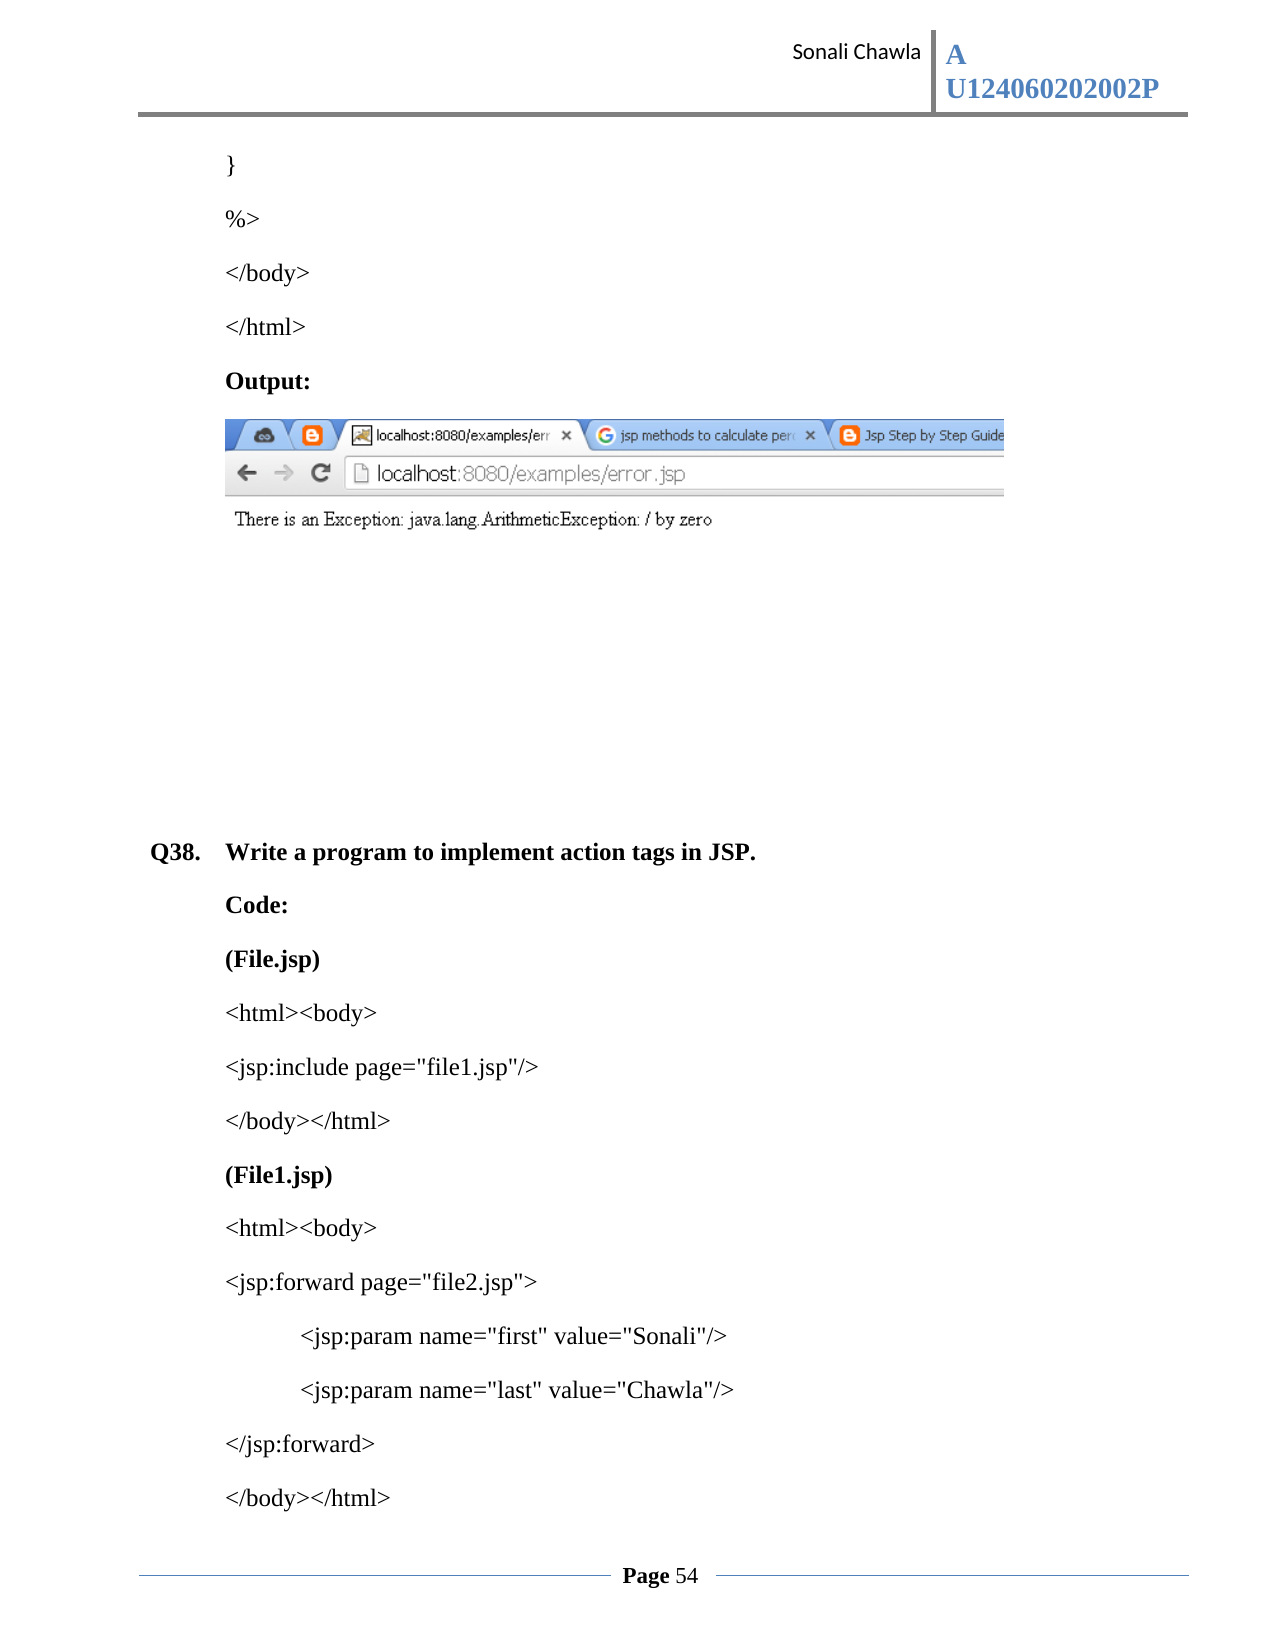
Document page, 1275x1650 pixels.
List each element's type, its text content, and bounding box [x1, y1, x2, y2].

text </body></html> [225, 1106, 1200, 1134]
text (File.jsp) [225, 944, 1200, 973]
text <jsp:param name="first" value="Sonali"/> [225, 1321, 1200, 1350]
text (File1.jsp) [225, 1160, 1200, 1188]
list Write a program to implement action tags in JSP. [150, 837, 1200, 865]
text <jsp:include page="file1.jsp"/> [225, 1052, 1200, 1081]
text Code: [225, 890, 1200, 919]
text <html><body> [225, 1213, 1200, 1242]
text </jsp:forward> [225, 1429, 1200, 1458]
text </body></html> [225, 1483, 1200, 1512]
text %> [225, 204, 1200, 233]
text <jsp:forward page="file2.jsp"> [225, 1267, 1200, 1296]
picture [225, 419, 1004, 597]
text </html> [225, 312, 1200, 341]
text </body> [225, 258, 1200, 287]
text <jsp:param name="last" value="Chawla"/> [225, 1375, 1200, 1404]
text <html><body> [225, 998, 1200, 1027]
text } [225, 150, 1200, 179]
text Output: [225, 366, 1200, 394]
